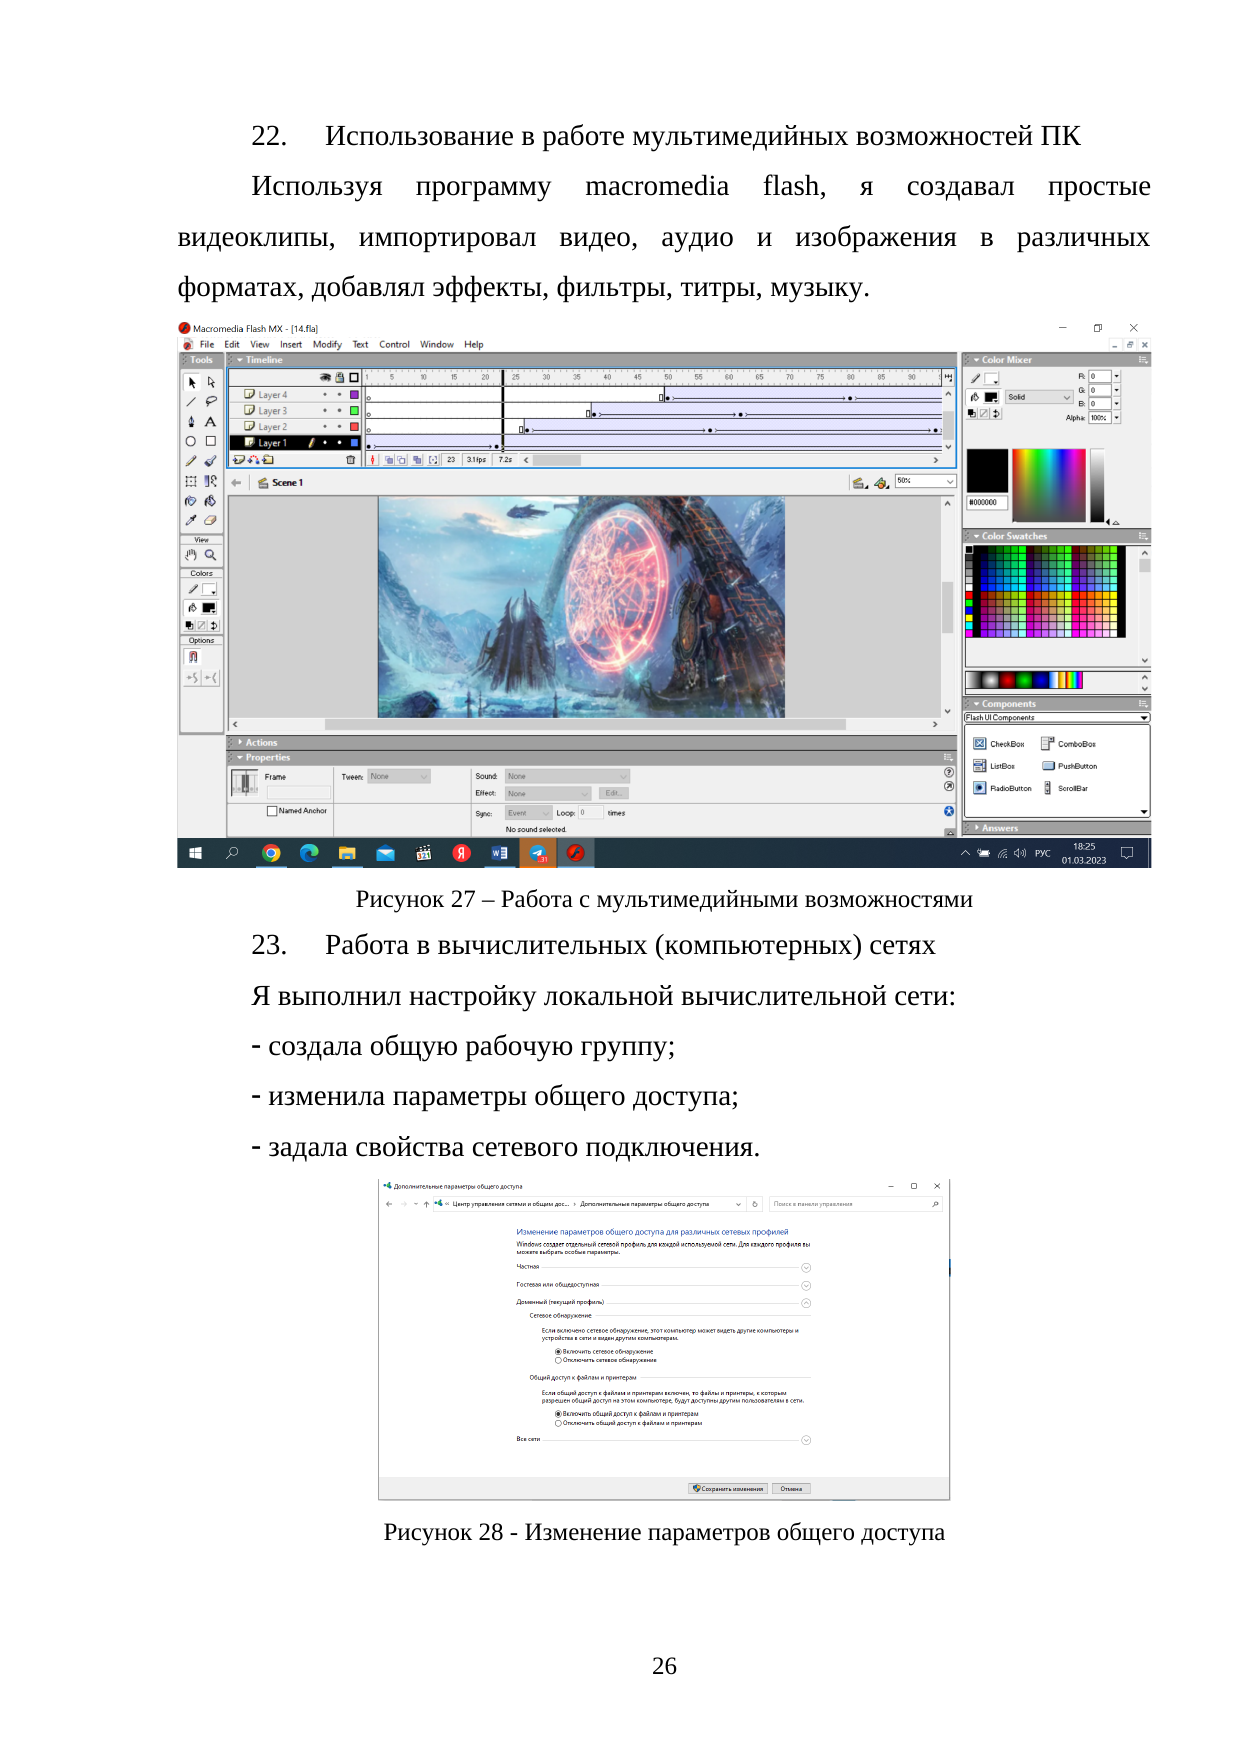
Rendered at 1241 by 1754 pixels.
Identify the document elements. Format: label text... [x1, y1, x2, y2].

list Рисунок 27 – Работа с мультимедийными возможностями [177, 884, 1152, 913]
list Использование в работе мультимедийных возможностей ПК [177, 118, 1152, 152]
text изменила параметры общего доступа; [177, 1078, 1152, 1112]
list Работа в вычислительных (компьютерных) сетях [177, 927, 1152, 961]
picture [378, 1179, 951, 1501]
text Используя программу macromedia flash, я создавал простые видеоклипы, импортировал видео, аудио и изображения в различных форматах, добавлял эффекты, фильтры, титры, музыку. [177, 168, 1152, 303]
text задала свойства сетевого подключения. [177, 1129, 1152, 1162]
text Я выполнил настройку локальной вычислительной сети: [177, 978, 1152, 1011]
list Рисунок 28 - Изменение параметров общего доступа [177, 1517, 1152, 1546]
text создала общую рабочую группу; [177, 1028, 1152, 1062]
picture [177, 319, 1152, 868]
